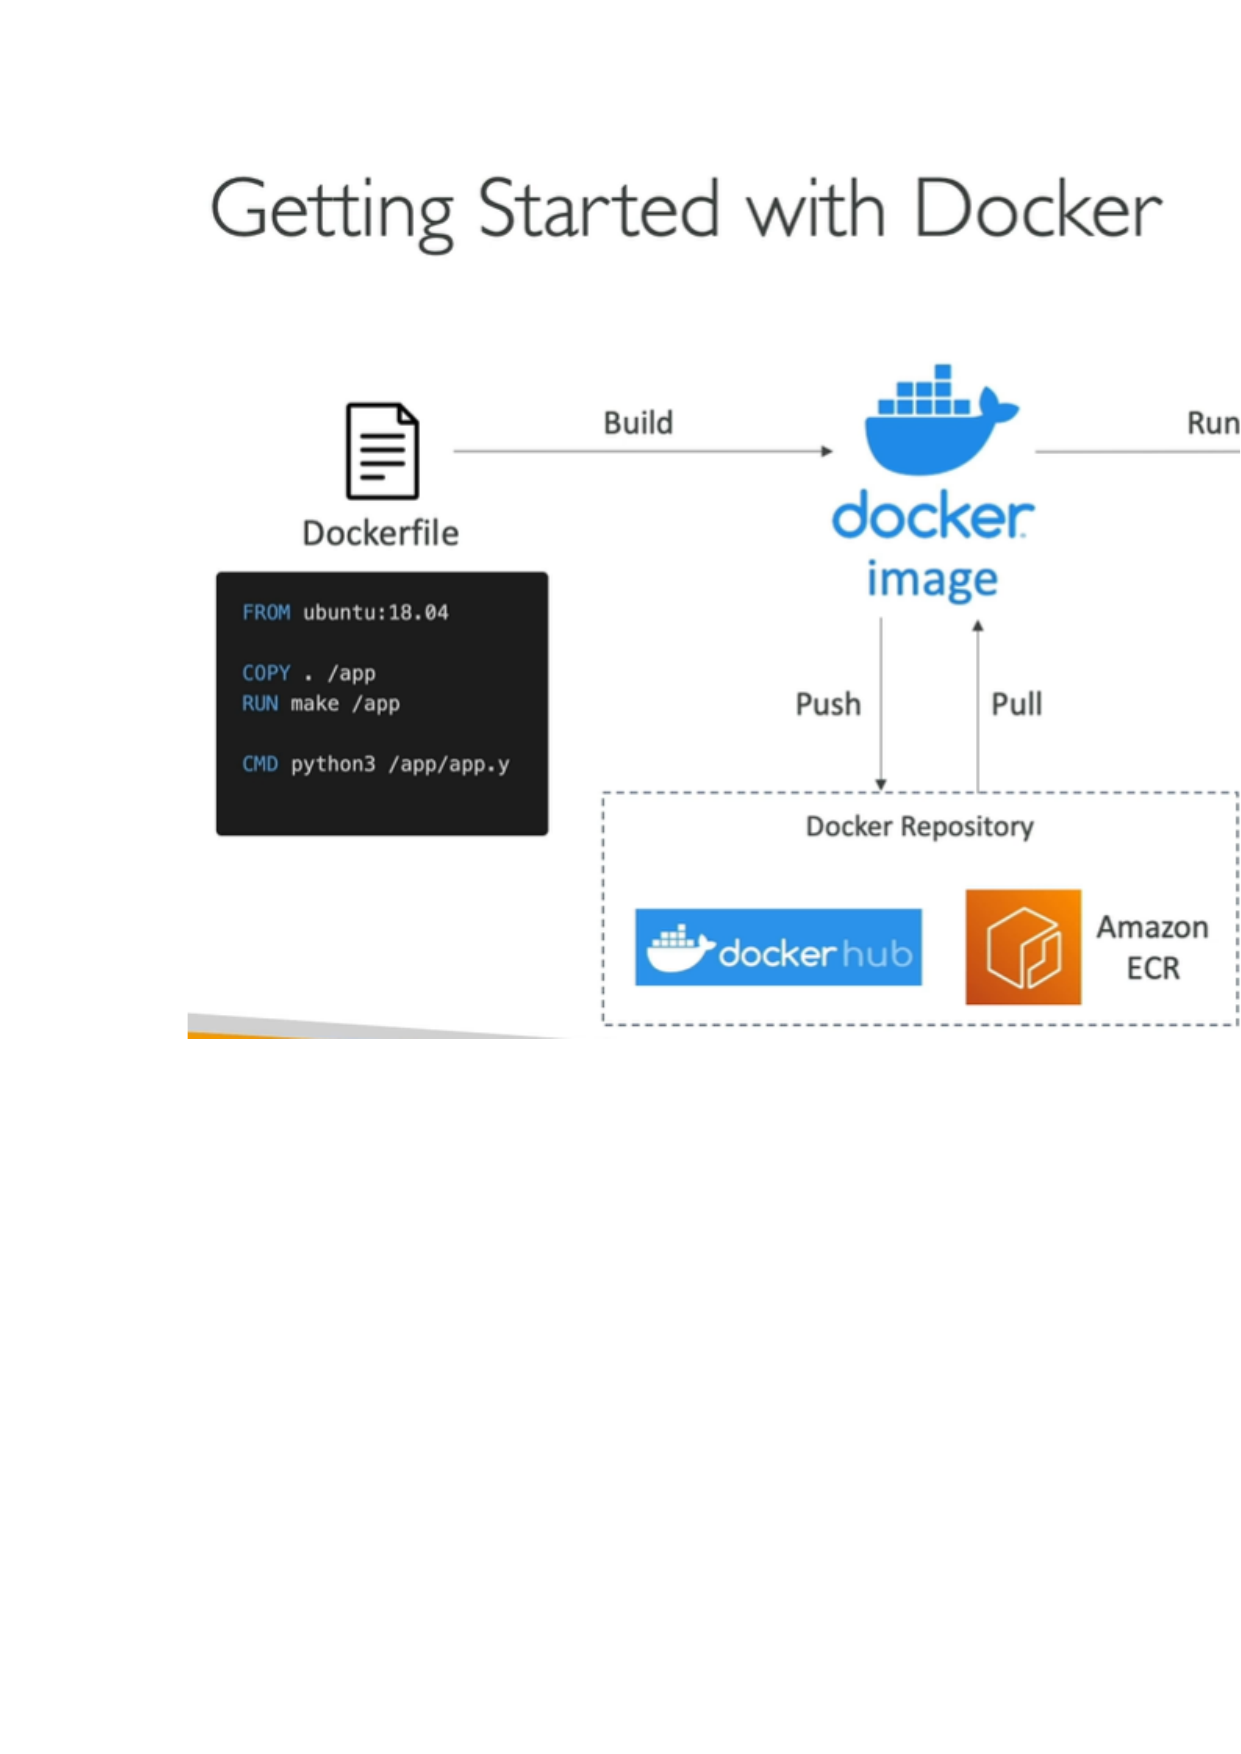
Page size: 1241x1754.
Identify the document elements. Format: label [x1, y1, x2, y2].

picture [187, 150, 1241, 1039]
